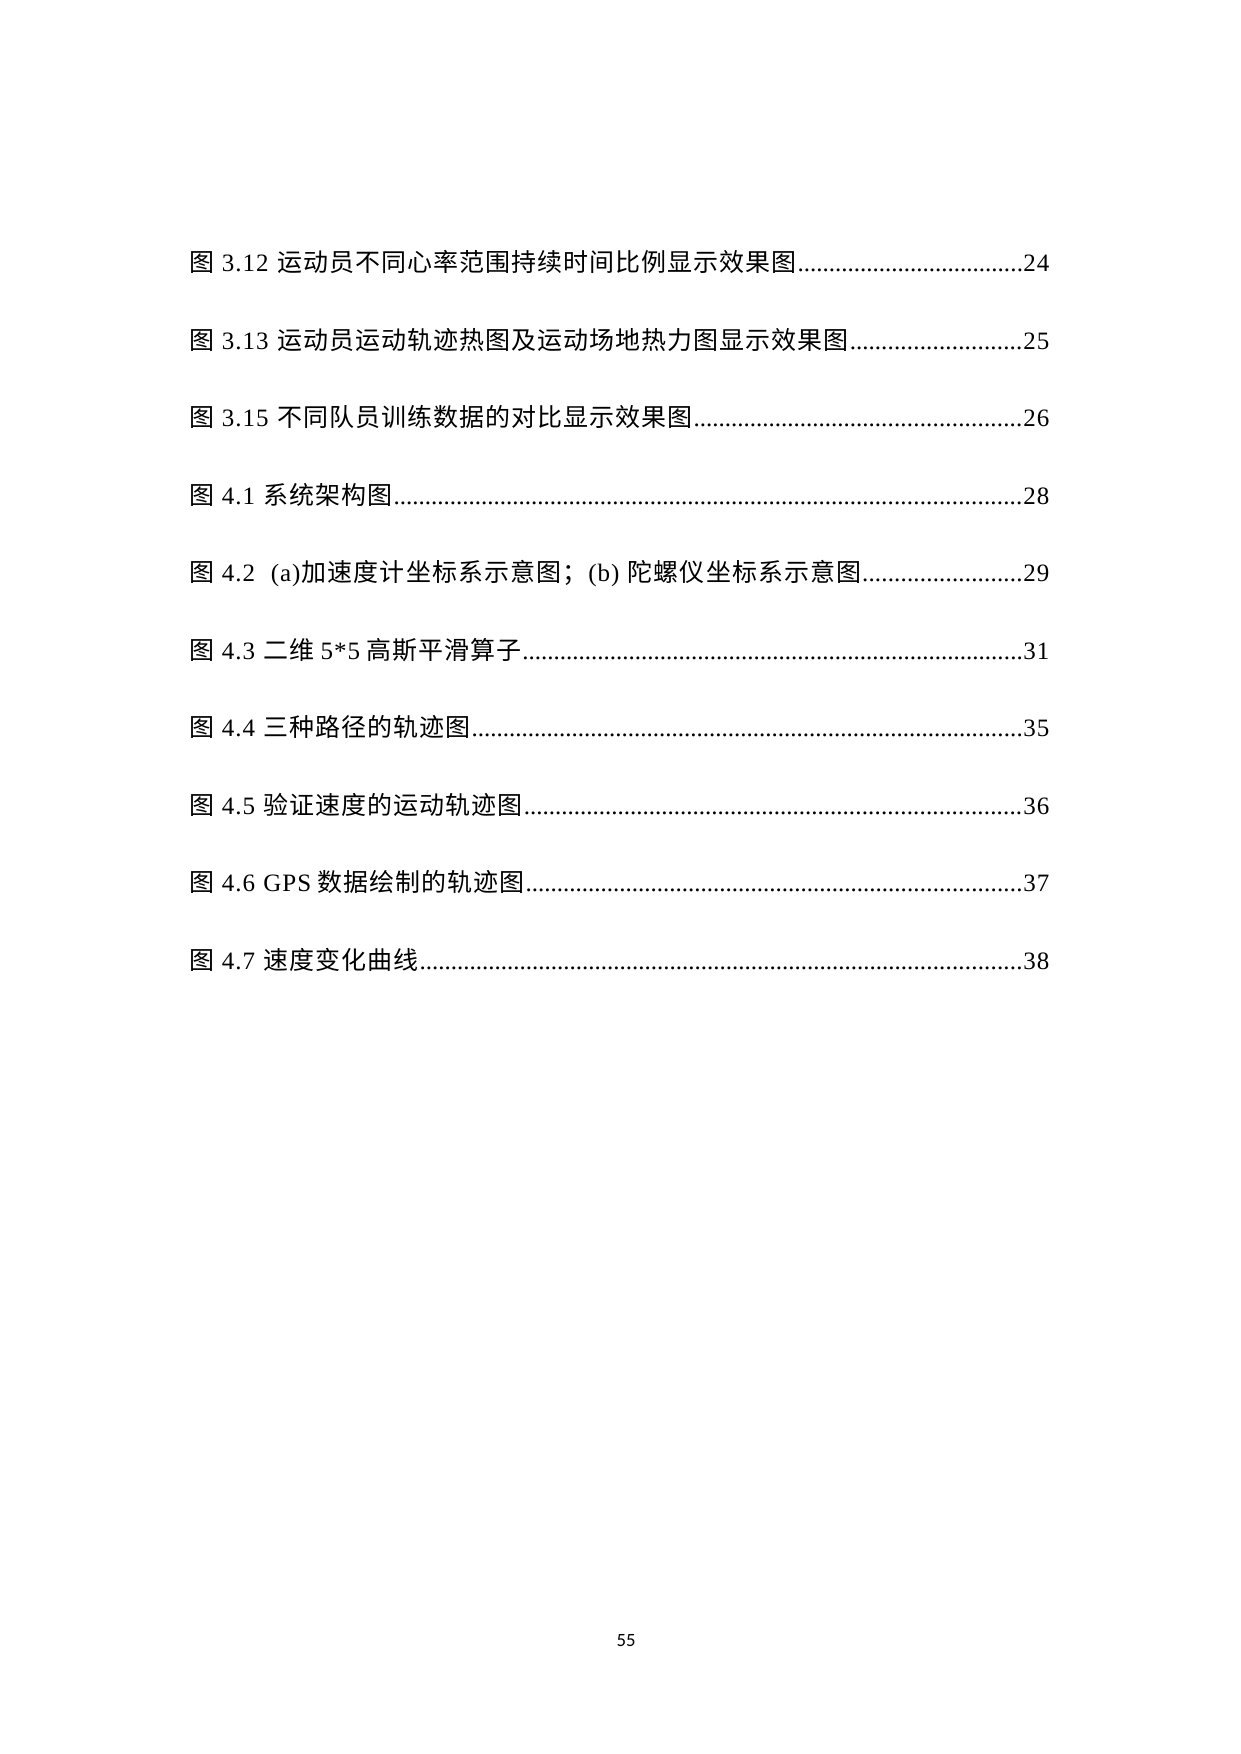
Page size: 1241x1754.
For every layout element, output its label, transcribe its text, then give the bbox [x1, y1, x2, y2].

text 图 4.1 系统架构图 28 [189, 461, 1063, 526]
text 图 4.7 速度变化曲线 38 [189, 926, 1063, 991]
text 图 4.6 GPS数据绘制的轨迹图 37 [189, 848, 1063, 913]
text 图 3.12 运动员不同心率范围持续时间比例显示效果图 24 [189, 228, 1063, 293]
text 图 4.4 三种路径的轨迹图 35 [189, 693, 1063, 758]
text 图 3.13 运动员运动轨迹热图及运动场地热力图显示效果图 25 [189, 306, 1063, 371]
text 图 3.15 不同队员训练数据的对比显示效果图 26 [189, 383, 1063, 448]
text 图 4.2 (a)加速度计坐标系示意图；(b) 陀螺仪坐标系示意图 29 [189, 538, 1063, 603]
text 图 4.3 二维5*5高斯平滑算子 31 [189, 616, 1063, 681]
text 图 4.5 验证速度的运动轨迹图 36 [189, 771, 1063, 836]
